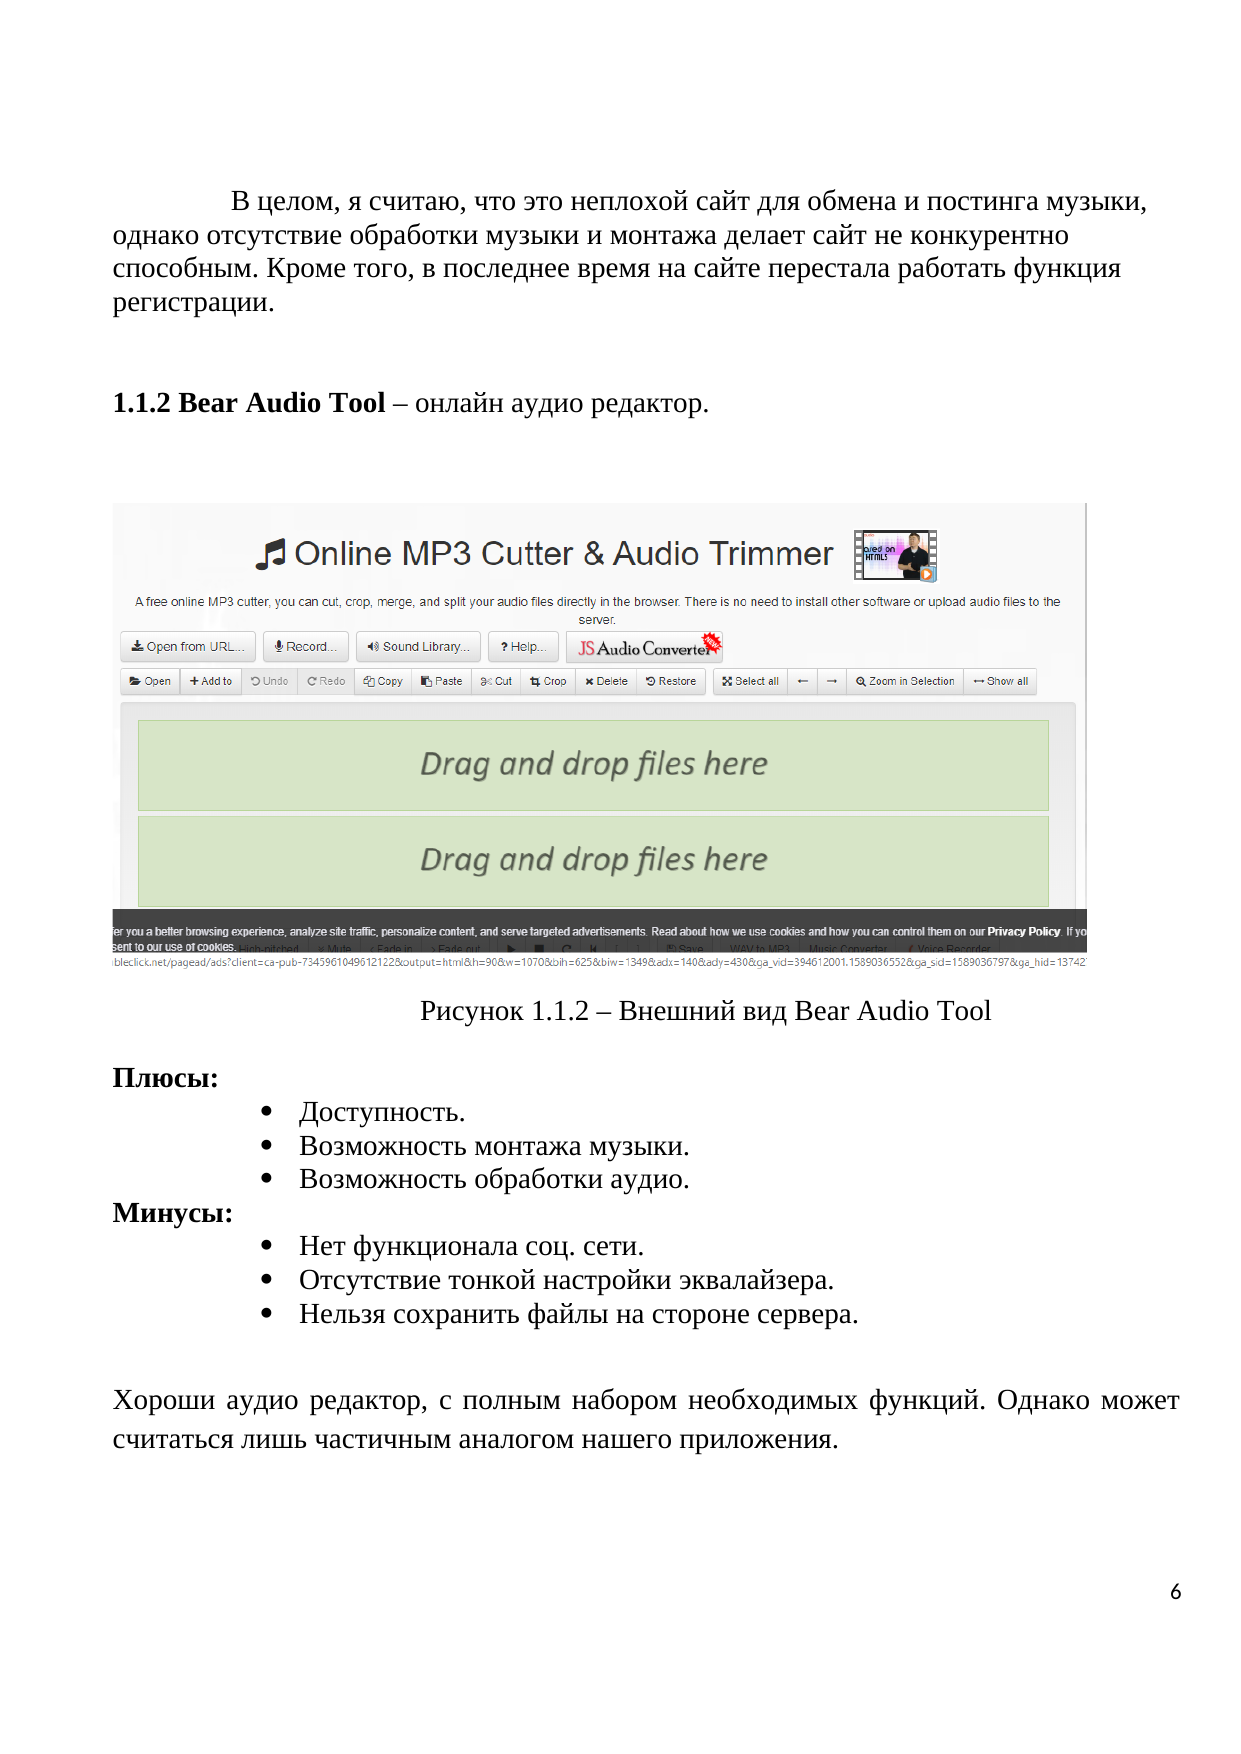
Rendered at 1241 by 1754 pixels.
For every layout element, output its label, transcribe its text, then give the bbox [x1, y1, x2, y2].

text В целом, я считаю, что это неплохой сайт для обмена и постинга музыки, однако отсутствие обработки музыки и монтажа делает сайт не конкурентно способным. Кроме того, в последнее время на сайте перестала работать функция регистрации. [112, 183, 1181, 318]
text Хороши аудио редактор, с полным набором необходимых функций. Однако может считаться лишь частичным аналогом нашего приложения. [112, 1382, 1181, 1454]
text 1.1.2 Bear Audio Tool – онлайн аудио редактор. [112, 385, 1181, 418]
list Возможность обработки аудио. [261, 1161, 1181, 1195]
list Нет функционала соц. сети. [261, 1228, 1181, 1262]
list Отсутствие тонкой настройки эквалайзера. [261, 1262, 1181, 1296]
text Минусы: [112, 1195, 1181, 1228]
list Нельзя сохранить файлы на стороне сервера. [261, 1296, 1181, 1329]
list Доступность. [261, 1094, 1181, 1128]
list Возможность монтажа музыки. [261, 1128, 1181, 1161]
text Плюсы: [112, 1061, 1181, 1094]
text Рисунок 1.1.2 – Внешний вид Bear Audio Tool [112, 993, 1181, 1027]
picture [112, 503, 1087, 969]
